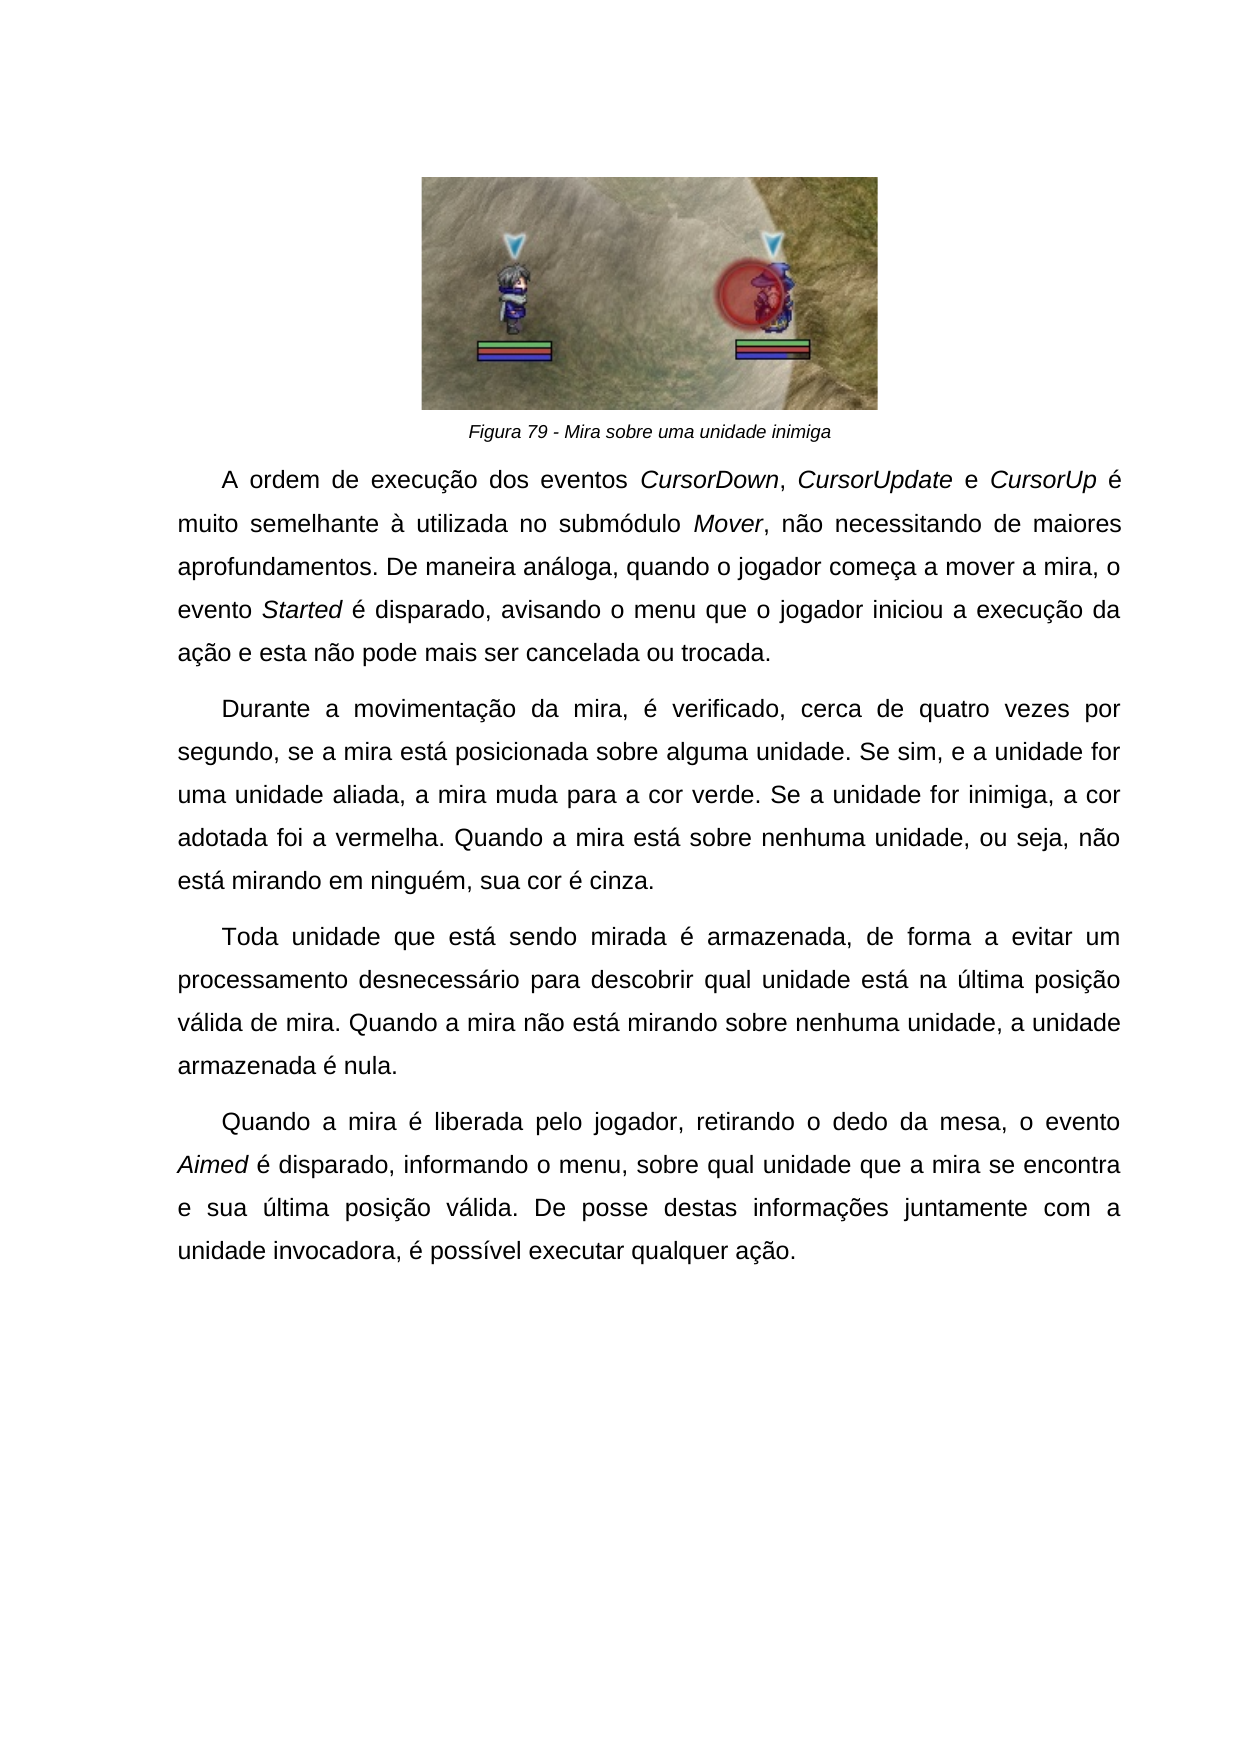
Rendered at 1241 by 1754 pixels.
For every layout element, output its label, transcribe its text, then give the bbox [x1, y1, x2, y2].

text Toda unidade que está sendo mirada é armazenada, de forma a evitar um processamento desnecessário para descobrir qual unidade está na última posição válida de mira. Quando a mira não está mirando sobre nenhuma unidade, a unidade armazenada é nula. [177, 922, 1122, 1080]
text A ordem de execução dos eventos CursorDown, CursorUpdate e CursorUp é muito semelhante à utilizada no submódulo Mover, não necessitando de maiores aprofundamentos. De maneira análoga, quando o jogador começa a mover a mira, o evento Started é disparado, avisando o menu que o jogador iniciou a execução da ação e esta não pode mais ser cancelada ou trocada. [177, 466, 1122, 667]
text Quando a mira é liberada pelo jogador, retirando o dedo da mesa, o evento Aimed é disparado, informando o menu, sobre qual unidade que a mira se encontra e sua última posição válida. De posse destas informações juntamente com a unidade invocadora, é possível executar qualquer ação. [177, 1107, 1122, 1265]
picture [421, 177, 878, 410]
text Durante a movimentação da mira, é verificado, cerca de quatro vezes por segundo, se a mira está posicionada sobre alguma unidade. Se sim, e a unidade for uma unidade aliada, a mira muda para a cor verde. Se a unidade for inimiga, a cor adotada foi a vermelha. Quando a mira está sobre nenhuma unidade, ou seja, não está mirando em ninguém, sua cor é cinza. [177, 694, 1122, 895]
